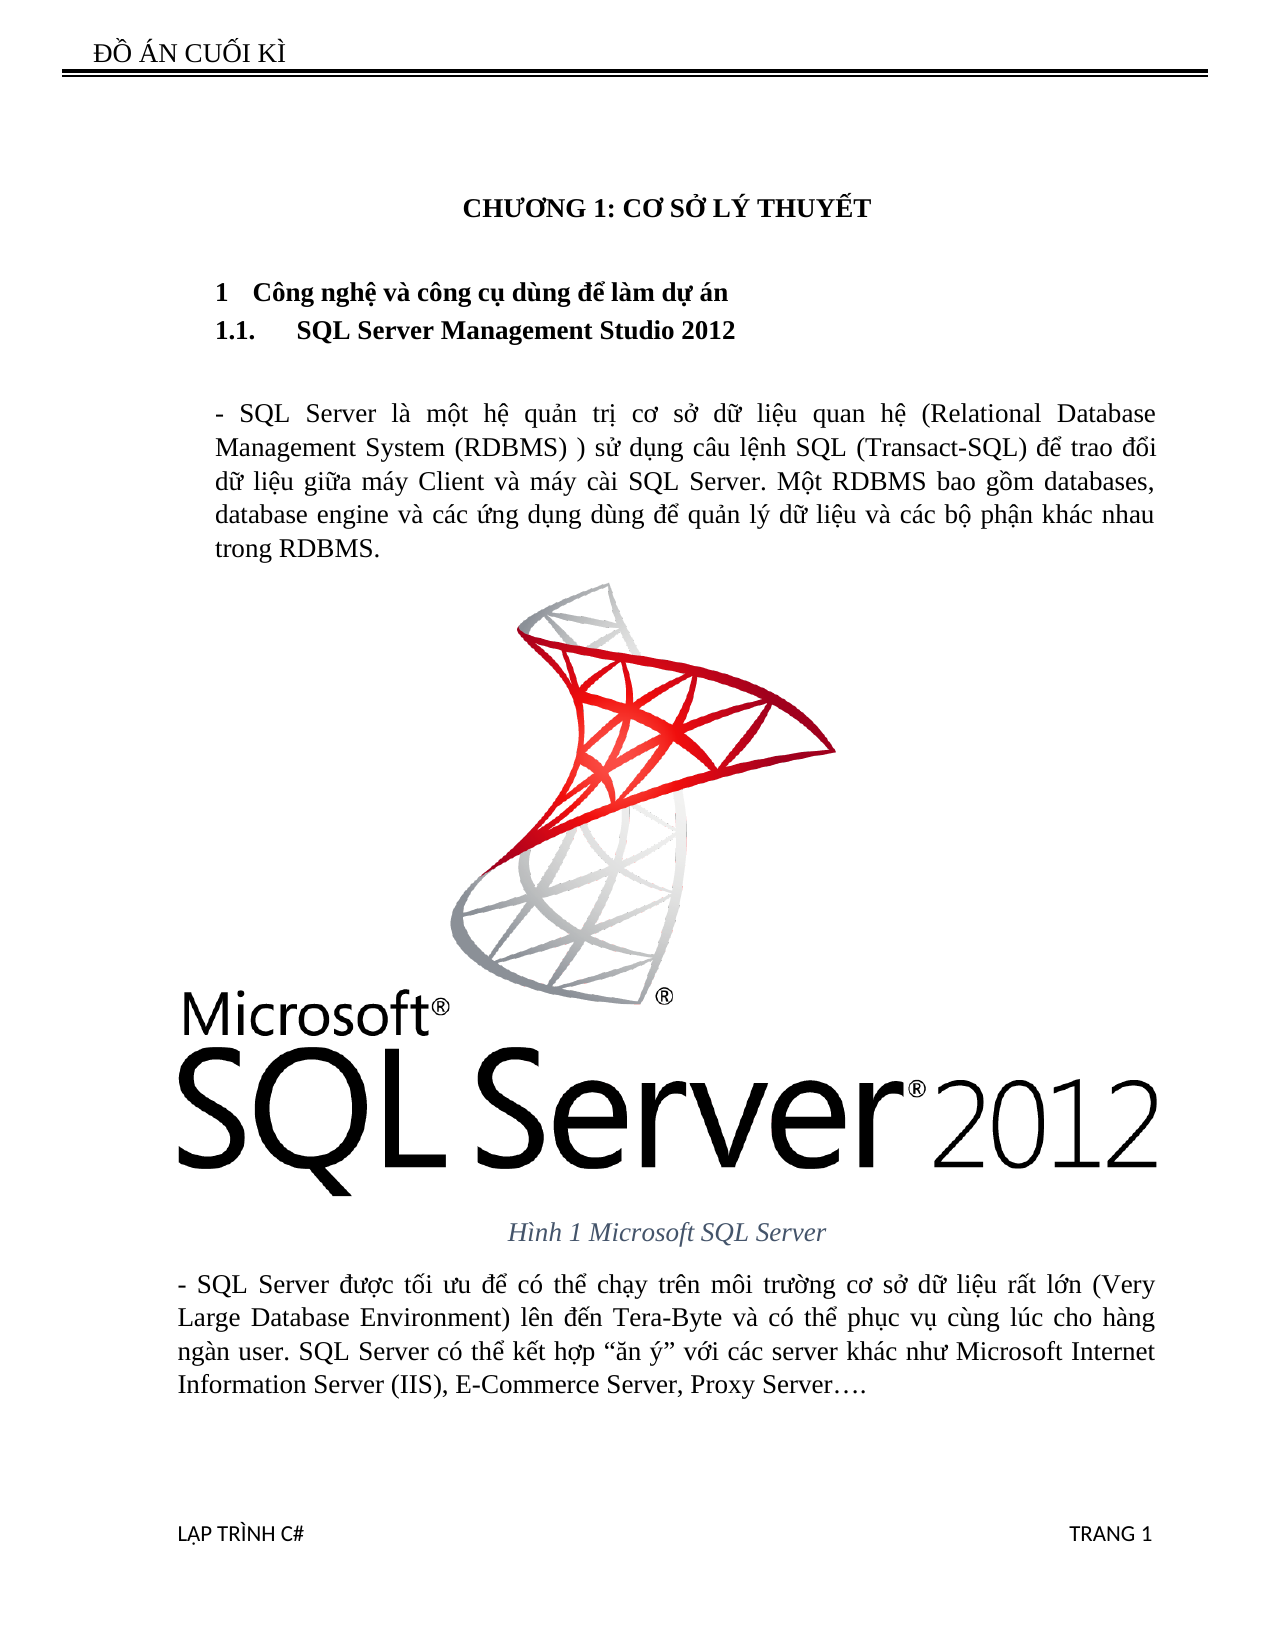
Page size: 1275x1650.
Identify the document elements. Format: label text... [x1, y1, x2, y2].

subtitle SQL Server Management Studio 2012 [215, 314, 1157, 345]
text - SQL Server là một hệ quản trị cơ sở dữ liệu quan hệ (Relational Database Management System (RDBMS) ) sử dụng câu lệnh SQL (Transact-SQL) để trao đổi dữ liệu giữa máy Client và máy cài SQL Server. Một RDBMS bao gồm databases, database engine và các ứng dụng dùng để quản lý dữ liệu và các bộ phận khác nhau trong RDBMS. [215, 398, 1157, 563]
text - SQL Server được tối ưu để có thể chạy trên môi trường cơ sở dữ liệu rất lớn (Very Large Database Environment) lên đến Tera-Byte và có thể phục vụ cùng lúc cho hàng ngàn user. SQL Server có thể kết hợp “ăn ý” với các server khác như Microsoft Internet Information Server (IIS), E-Commerce Server, Proxy Server…. [177, 1268, 1157, 1399]
subtitle Công nghệ và công cụ dùng để làm dự án [215, 276, 1157, 307]
text Hình 1 Microsoft SQL Server [177, 1216, 1157, 1247]
picture [177, 582, 1157, 1197]
subtitle CHƯƠNG 1: CƠ SỞ LÝ THUYẾT [177, 192, 1157, 223]
